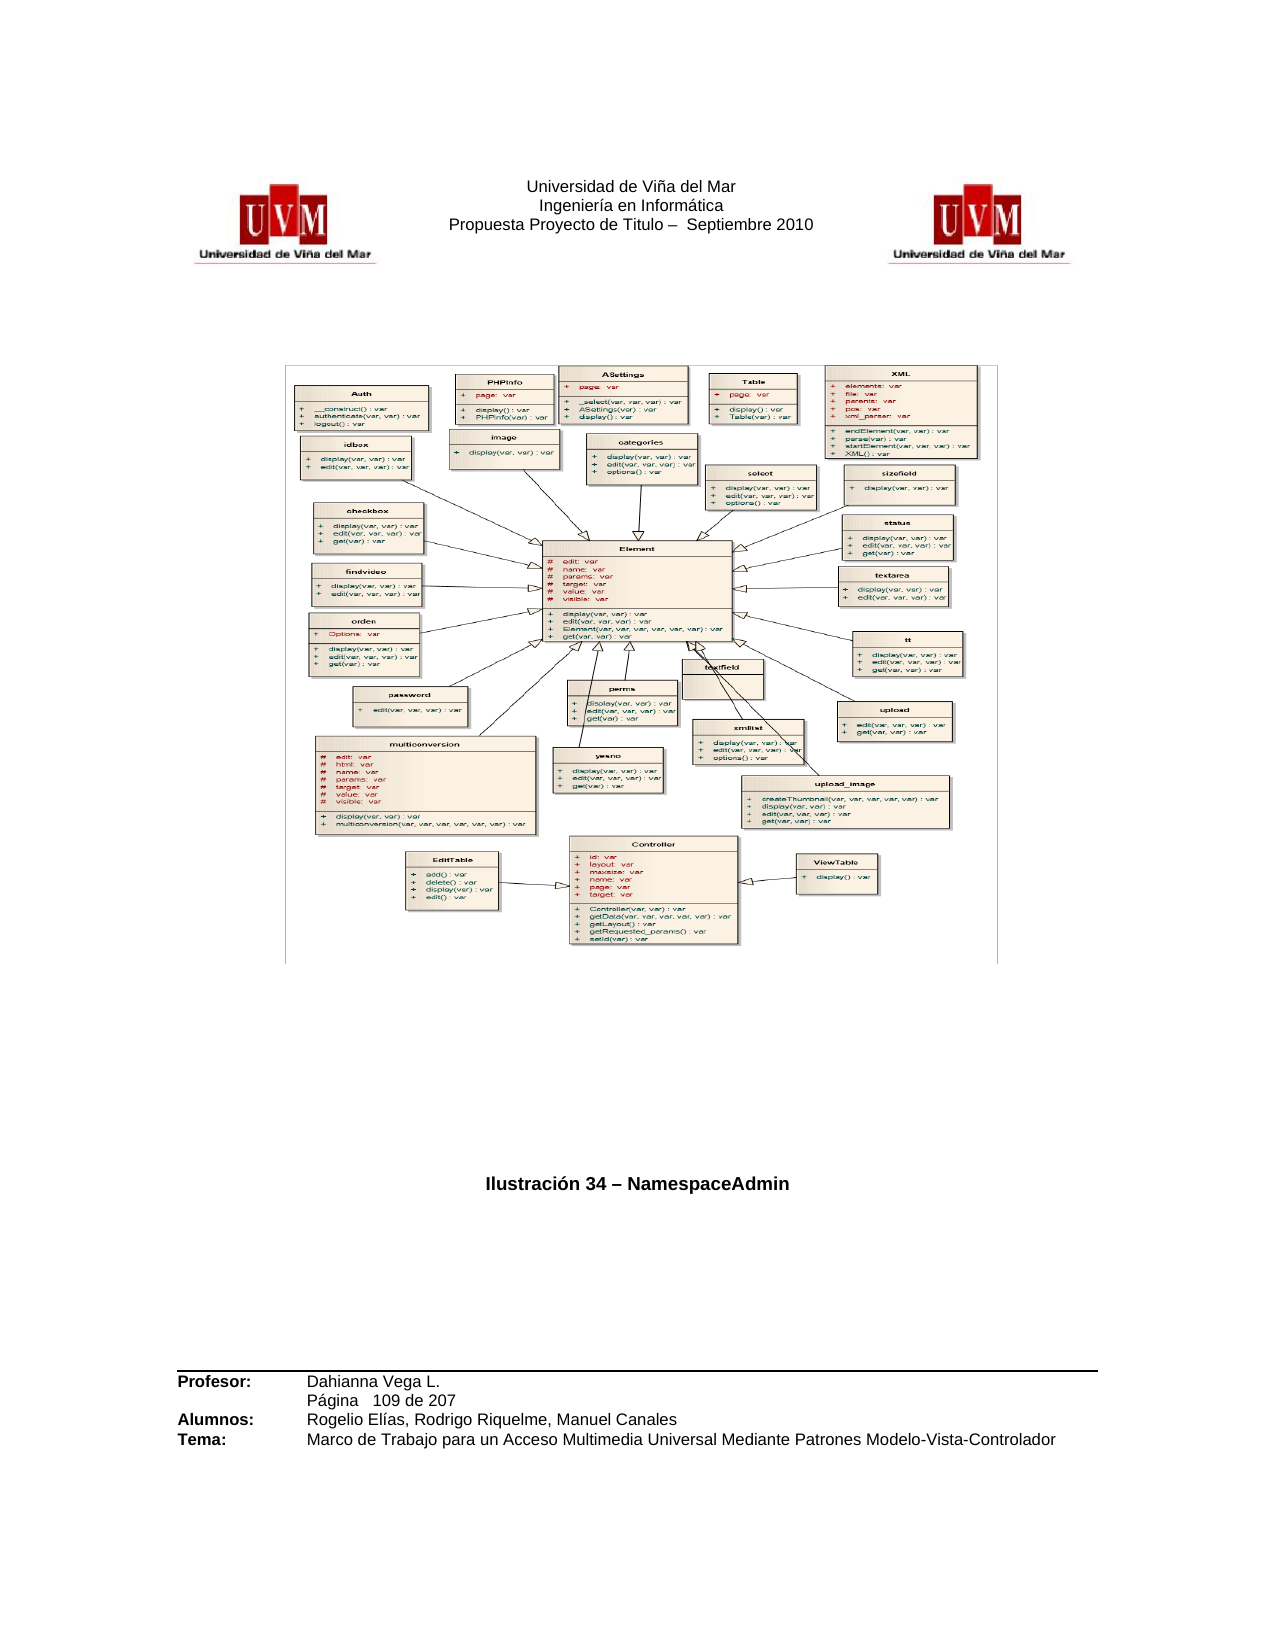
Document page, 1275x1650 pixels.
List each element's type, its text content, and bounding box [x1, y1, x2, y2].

picture [255, 346, 1020, 978]
picture [871, 176, 1084, 267]
picture [177, 176, 390, 267]
text Ilustración 34 – NamespaceAdmin [177, 1173, 1098, 1195]
